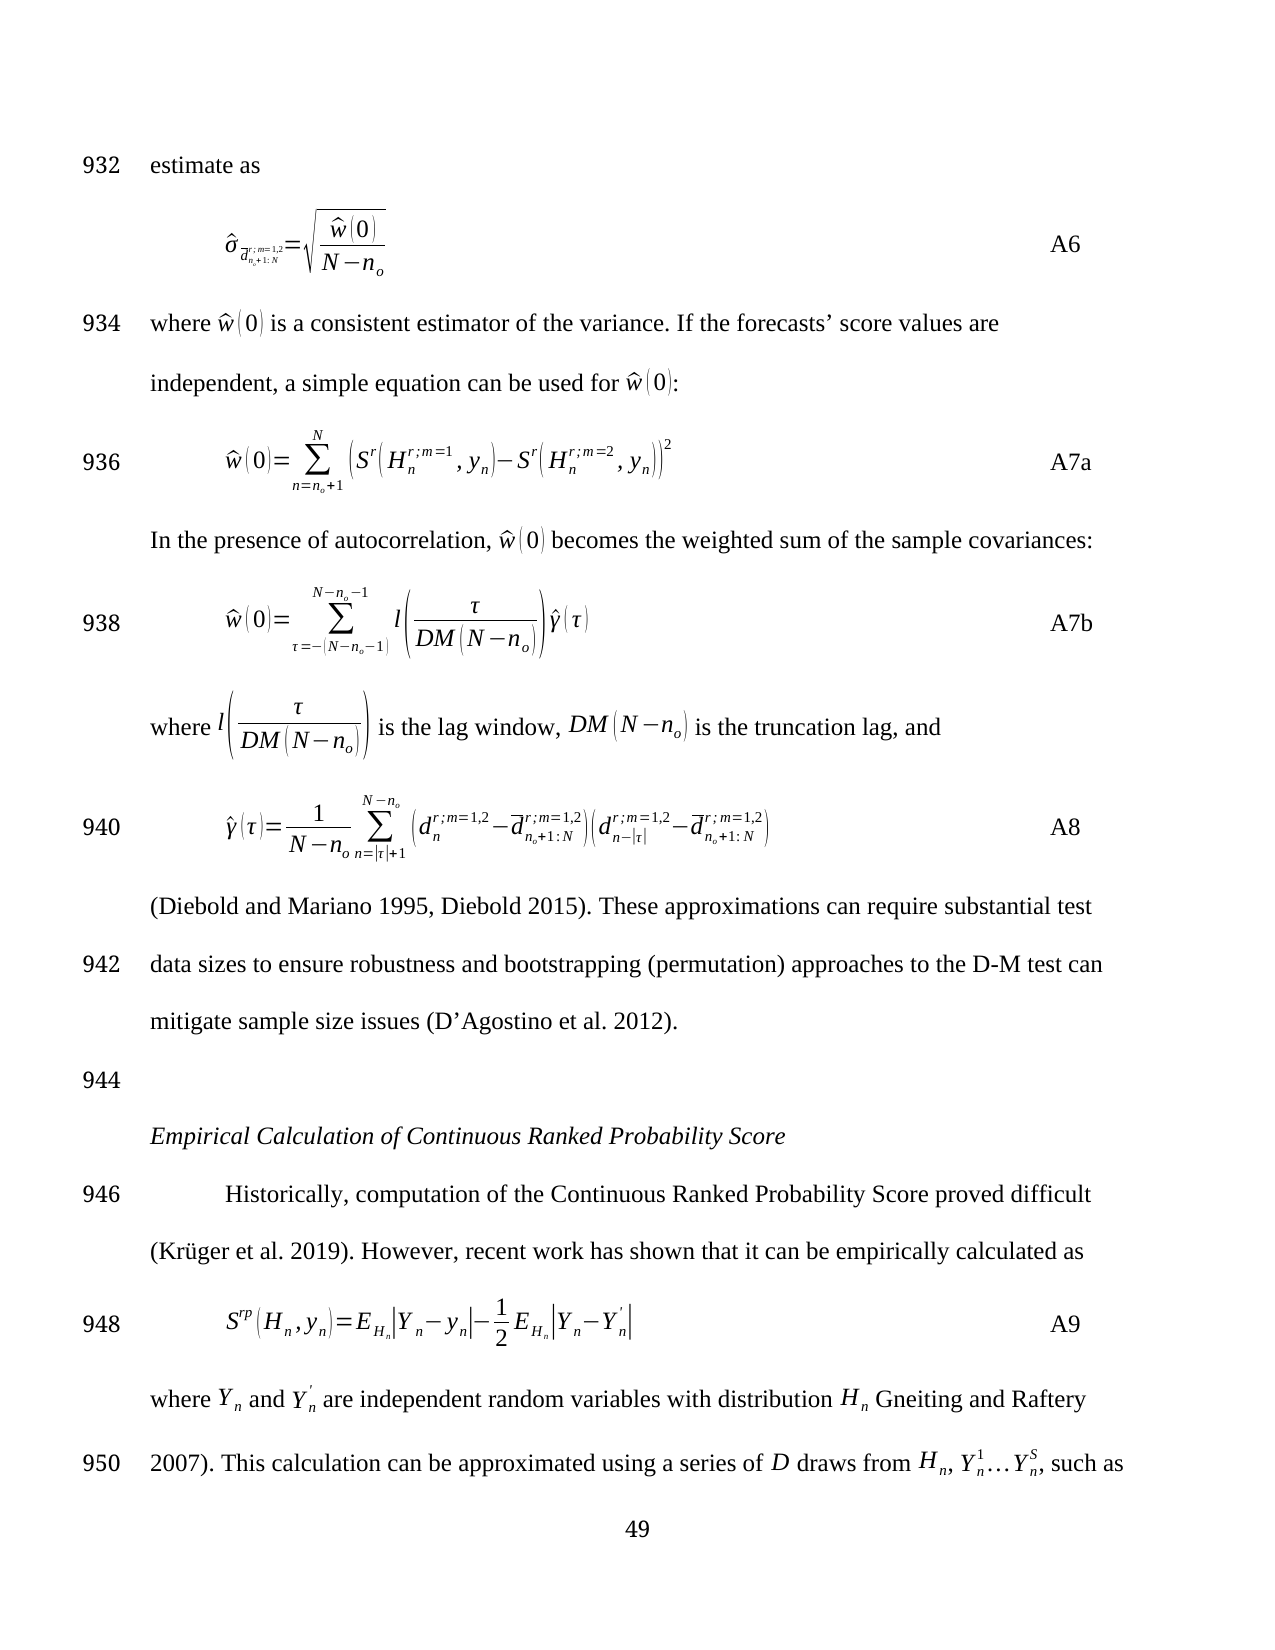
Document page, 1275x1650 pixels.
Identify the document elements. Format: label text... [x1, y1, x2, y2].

text A7a [150, 426, 1125, 496]
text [150, 1381, 1125, 1480]
text A6 [150, 207, 1125, 279]
text A8 [150, 791, 1125, 862]
text where is a consistent estimator of the variance. If the forecasts’ score values are independent, a simple equation can be used for : [150, 307, 1125, 397]
text Empirical Calculation of Continuous Ranked Probability Score [150, 1121, 1125, 1150]
text A7b [150, 584, 1125, 661]
text where is the lag window, is the truncation lag, and [150, 690, 1125, 762]
text Historically, computation of the Continuous Ranked Probability Score proved difficult (Krüger et al. 2019). However, recent work has shown that it can be empirically calculated as [150, 1179, 1125, 1265]
text A9 [150, 1294, 1125, 1353]
text In the presence of autocorrelation, becomes the weighted sum of the sample covariances: [150, 524, 1125, 555]
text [150, 150, 1125, 179]
text (Diebold and Mariano 1995, Diebold 2015). These approximations can require substantial test data sizes to ensure robustness and bootstrapping (permutation) approaches to the D-M test can mitigate sample size issues (D’Agostino et al. 2012). [150, 891, 1125, 1035]
